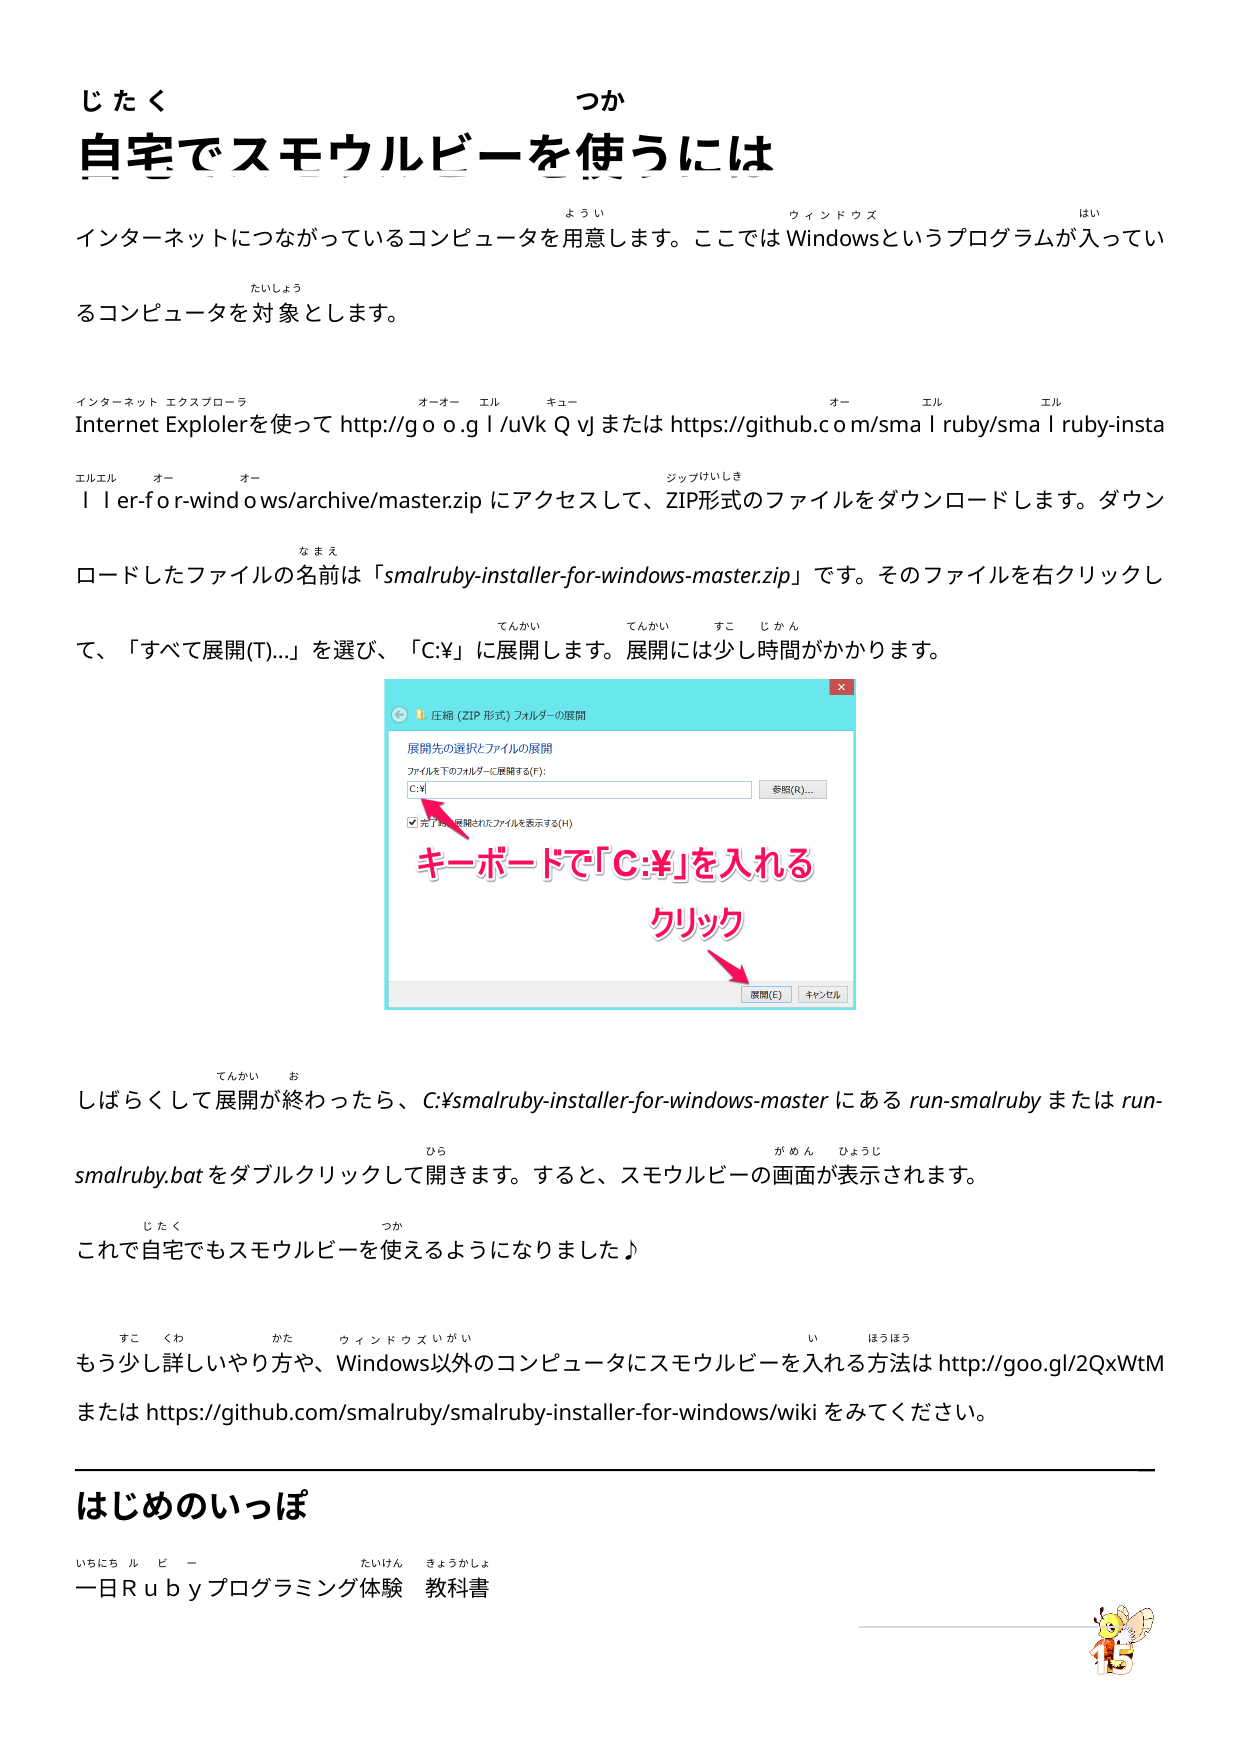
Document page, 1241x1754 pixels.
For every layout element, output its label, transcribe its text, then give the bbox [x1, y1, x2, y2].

subtitle でスモウルビーをうには [75, 79, 1165, 192]
text これででもスモウルビーをえるようになりました♪ [75, 1204, 1165, 1279]
picture [384, 679, 856, 1010]
text もうししいやりや、のコンピュータにスモウルビーをれるは http://goo.gl/2QxWtM または https://github.com/smalruby/smalruby-installer-for-windows/wiki をみてください。 [75, 1317, 1165, 1429]
text インターネットにつながっているコンピュータをします。ここではというプログラムがっているコンピュータをとします。 [75, 192, 1165, 342]
text はじめのいっぽ [75, 1467, 1165, 1542]
text しばらくしてがわったら、C:¥smalruby-installer-for-windows-masterにあるrun-smalrubyまたはrun-smalruby.batをダブルクリックしてきます。すると、スモウルビーのがされます。 [75, 1054, 1165, 1204]
text を使って http://g.g/uVkvJまたは https://github.cm/smaruby/smaruby-instaer-fr-windws/archive/master.zip にアクセスして、のファイルをダウンロードします。ダウンロードしたファイルのは「smalruby-installer-for-windows-master.zip」です。そのファイルを右クリックして、「すべて展開(T)...」を選び、「C:¥」にします。にはしがかかります。 [75, 379, 1165, 679]
picture [1083, 1617, 1158, 1676]
text プログラミング [75, 1542, 1165, 1617]
